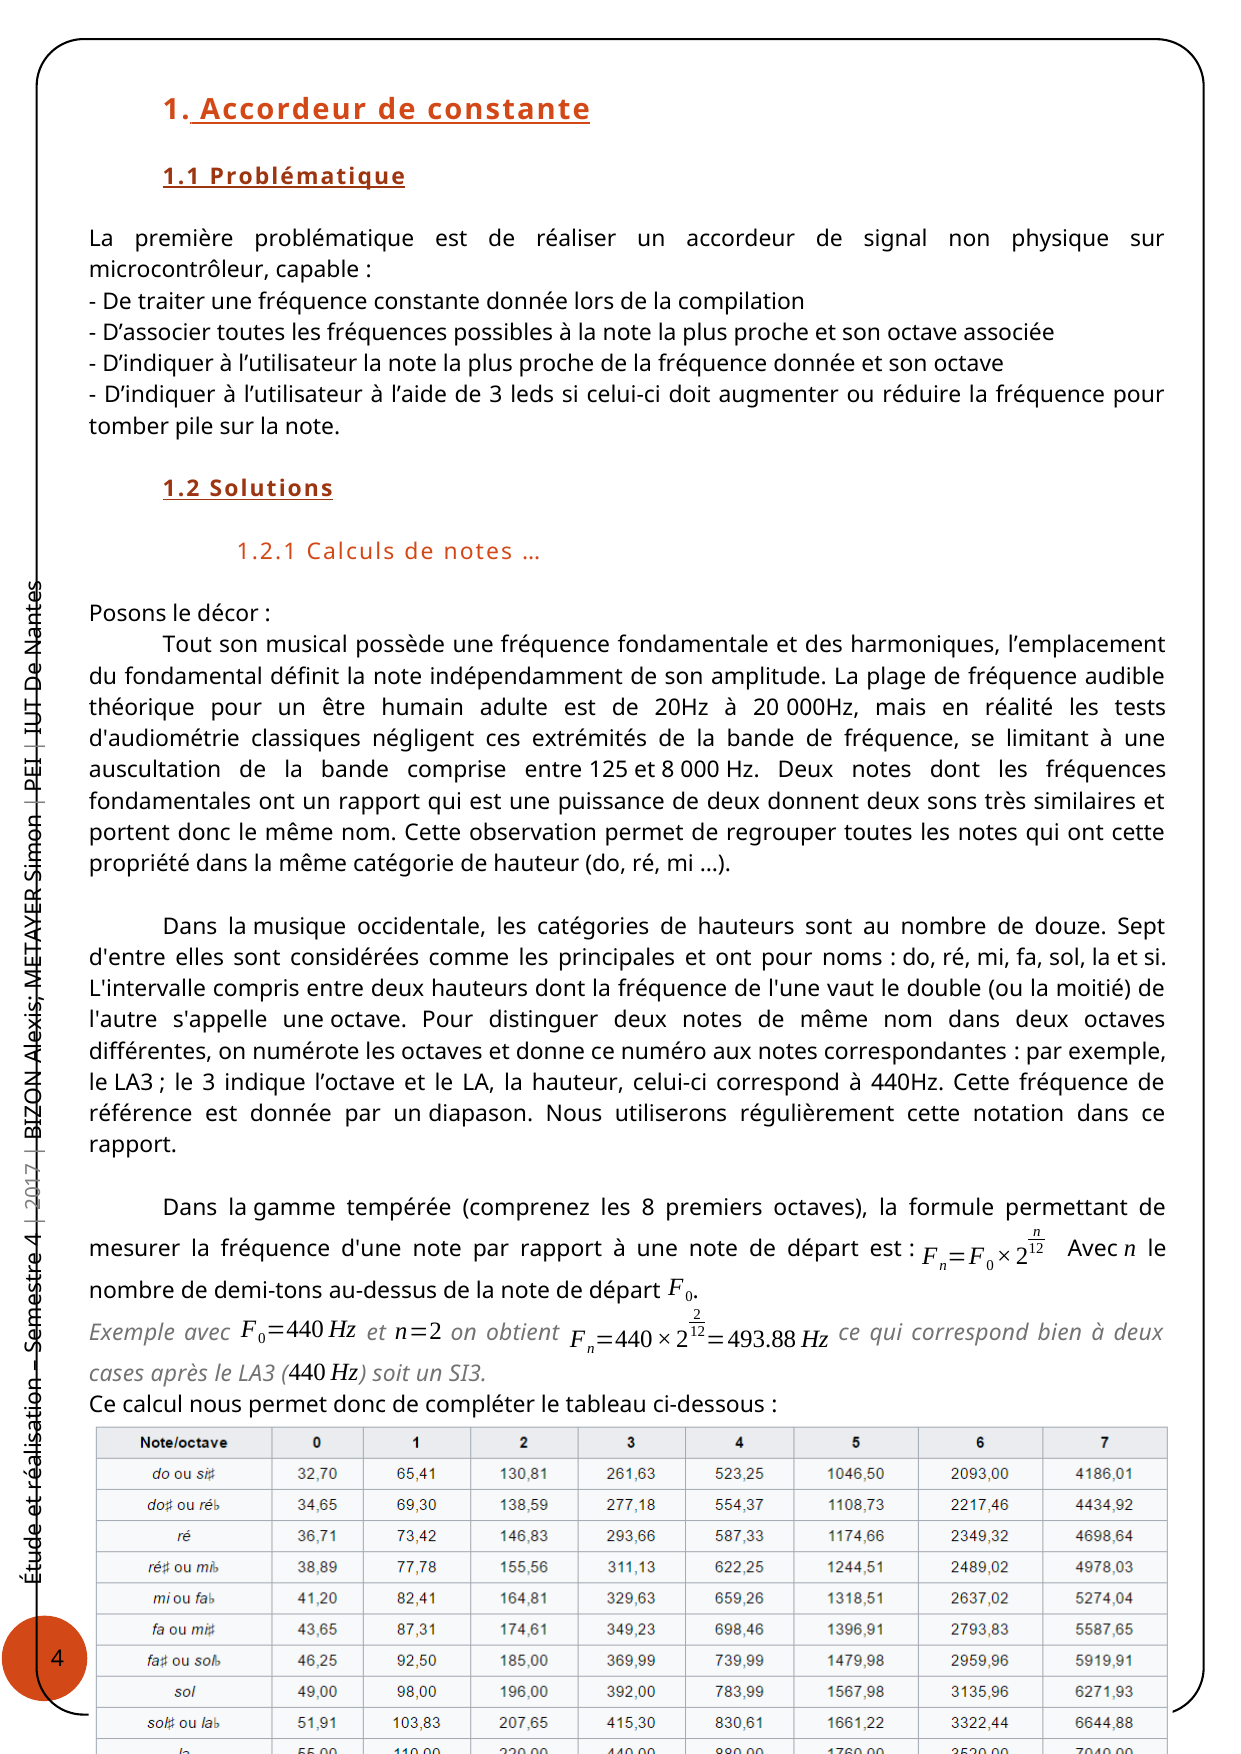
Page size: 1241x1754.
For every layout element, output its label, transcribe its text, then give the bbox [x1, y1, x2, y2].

text - D’indiquer à l’utilisateur la note la plus proche de la fréquence donnée et son octave [89, 347, 1166, 378]
picture [88, 1424, 1173, 1754]
text - De traiter une fréquence constante donnée lors de la compilation [89, 284, 1166, 316]
text La première problématique est de réaliser un accordeur de signal non physique sur microcontrôleur, capable : [89, 222, 1166, 284]
subtitle Accordeur de constante [162, 89, 1166, 128]
subtitle 1.2.1 Calculs de notes … [236, 534, 1166, 566]
text Tout son musical possède une fréquence fondamentale et des harmoniques, l’emplacement du fondamental définit la note indépendamment de son amplitude. La plage de fréquence audible théorique pour un être humain adulte est de 20Hz à 20 000Hz, mais en réalité les tests d'audiométrie classiques négligent ces extrémités de la bande de fréquence, se limitant à une auscultation de la bande comprise entre 125 et 8 000 Hz. Deux notes dont les fréquences fondamentales ont un rapport qui est une puissance de deux donnent deux sons très similaires et portent donc le même nom. Cette observation permet de regrouper toutes les notes qui ont cette propriété dans la même catégorie de hauteur (do, ré, mi …). [89, 628, 1166, 878]
text - D’indiquer à l’utilisateur à l’aide de 3 leds si celui-ci doit augmenter ou réduire la fréquence pour tomber pile sur la note. [89, 378, 1166, 441]
text Posons le décor : [89, 597, 1166, 628]
text Ce calcul nous permet donc de compléter le tableau ci-dessous : [89, 1388, 1166, 1419]
text - D’associer toutes les fréquences possibles à la note la plus proche et son octave associée [89, 316, 1166, 347]
text Exemple avec et on obtient ce qui correspond bien à deux cases après le LA3 () soit un SI3. [89, 1305, 1166, 1388]
text Dans la musique occidentale, les catégories de hauteurs sont au nombre de douze. Sept d'entre elles sont considérées comme les principales et ont pour noms : do, ré, mi, fa, sol, la et si. L'intervalle compris entre deux hauteurs dont la fréquence de l'une vaut le double (ou la moitié) de l'autre s'appelle une octave. Pour distinguer deux notes de même nom dans deux octaves différentes, on numérote les octaves et donne ce numéro aux notes correspondantes : par exemple, le LA3 ; le 3 indique l’octave et le LA, la hauteur, celui-ci correspond à 440Hz. Cette fréquence de référence est donnée par un diapason. Nous utiliserons régulièrement cette notation dans ce rapport. [89, 909, 1166, 1159]
subtitle 1.1 Problématique [89, 159, 1166, 191]
text Dans la gamme tempérée (comprenez les 8 premiers octaves), la formule permettant de mesurer la fréquence d'une note par rapport à une note de départ est : Avec le nombre de demi-tons au-dessus de la note de départ . [89, 1191, 1166, 1305]
subtitle 1.2 Solutions [89, 472, 1166, 503]
